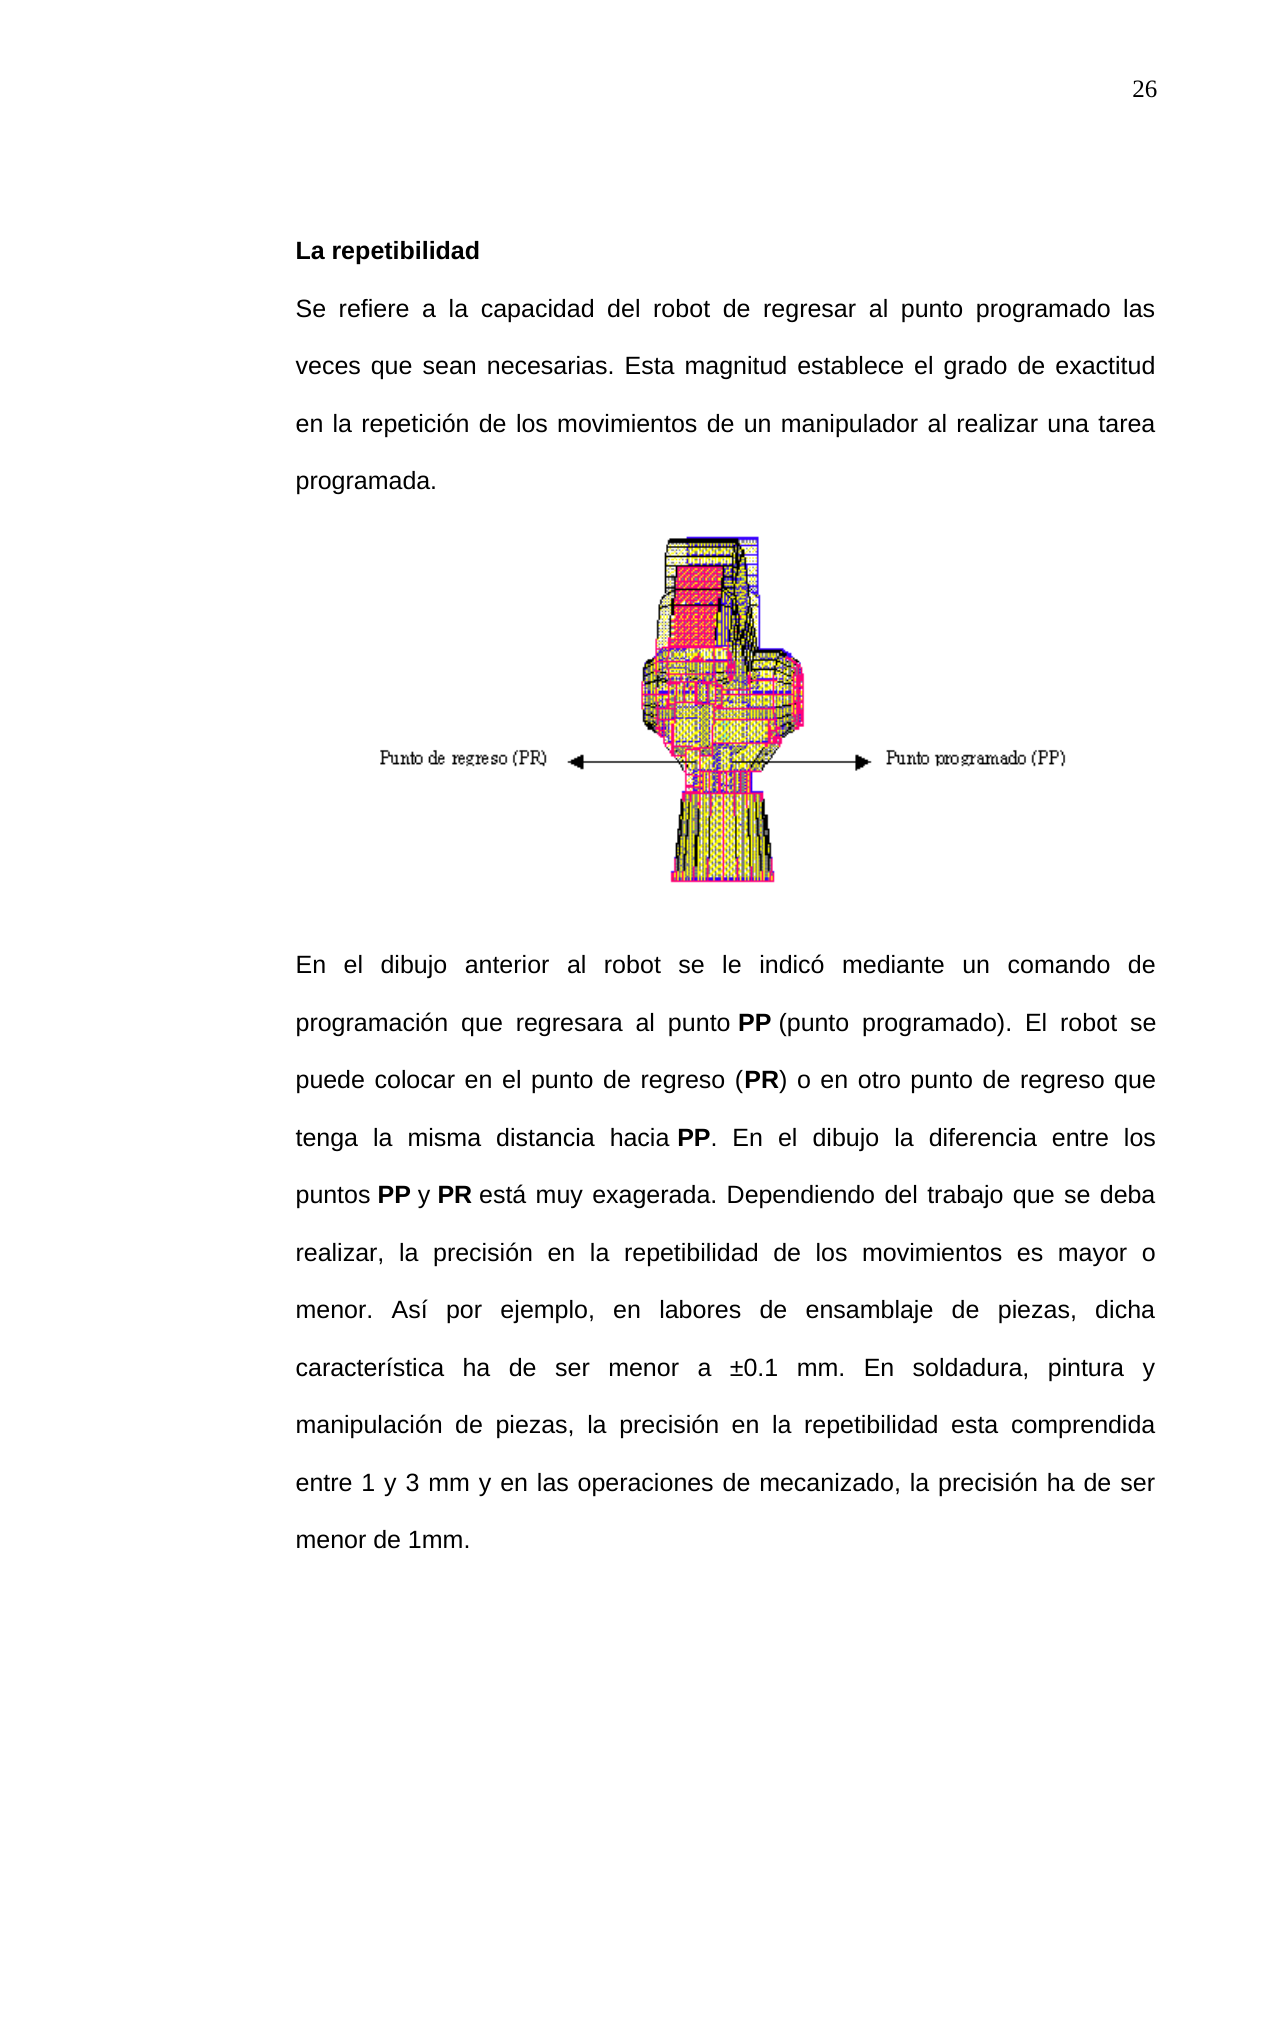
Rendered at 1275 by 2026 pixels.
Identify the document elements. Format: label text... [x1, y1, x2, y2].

picture [365, 523, 1087, 898]
text Se refiere a la capacidad del robot de regresar al punto programado las veces que sean necesarias. Esta magnitud establece el grado de exactitud en la repetición de los movimientos de un manipulador al realizar una tarea programada. [295, 294, 1157, 495]
text En el dibujo anterior al robot se le indicó mediante un comando de programación que regresara al punto PP (punto programado). El robot se puede colocar en el punto de regreso (PR) o en otro punto de regreso que tenga la misma distancia hacia PP. En el dibujo la diferencia entre los puntos PP y PR está muy exagerada. Dependiendo del trabajo que se deba realizar, la precisión en la repetibilidad de los movimientos es mayor o menor. Así por ejemplo, en labores de ensamblaje de piezas, dicha característica ha de ser menor a ±0.1 mm. En soldadura, pintura y manipulación de piezas, la precisión en la repetibilidad esta comprendida entre 1 y 3 mm y en las operaciones de mecanizado, la precisión ha de ser menor de 1mm. [295, 951, 1157, 1554]
text La repetibilidad [295, 236, 1157, 265]
